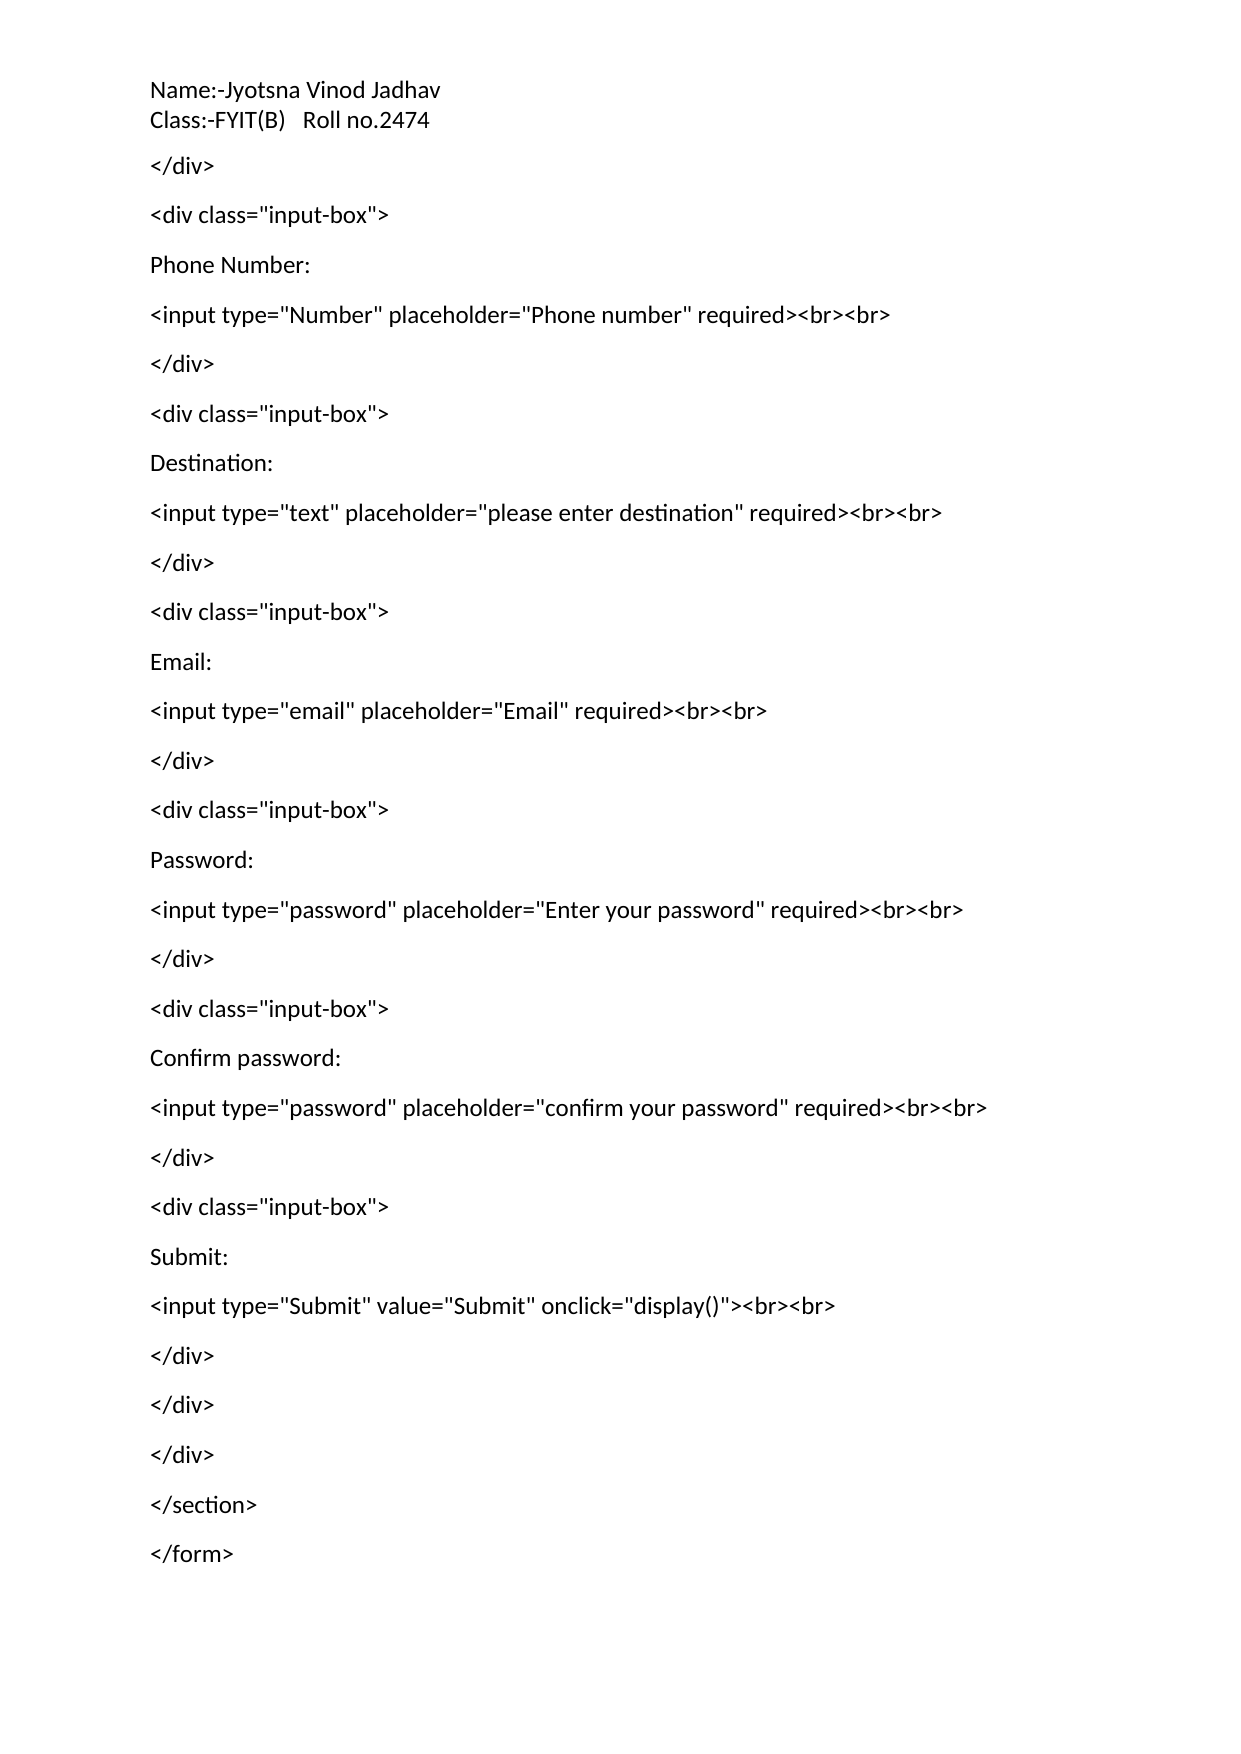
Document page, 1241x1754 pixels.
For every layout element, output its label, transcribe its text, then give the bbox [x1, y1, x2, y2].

text Destination: [150, 447, 1090, 478]
text </div> [150, 943, 1090, 974]
text Phone Number: [150, 249, 1090, 280]
text <div class="input-box"> [150, 993, 1090, 1023]
text </div> [150, 1439, 1090, 1470]
text <input type="text" placeholder="please enter destination" required><br><br> [150, 497, 1090, 528]
text </div> [150, 547, 1090, 577]
text </div> [150, 745, 1090, 776]
text <div class="input-box"> [150, 1191, 1090, 1222]
text </form> [150, 1538, 1090, 1569]
text </div> [150, 150, 1090, 181]
text <div class="input-box"> [150, 199, 1090, 230]
text Email: [150, 646, 1090, 676]
text <div class="input-box"> [150, 794, 1090, 825]
text <input type="password" placeholder="confirm your password" required><br><br> [150, 1092, 1090, 1123]
text <input type="password" placeholder="Enter your password" required><br><br> [150, 894, 1090, 924]
text </section> [150, 1489, 1090, 1519]
text </div> [150, 348, 1090, 379]
text <input type="email" placeholder="Email" required><br><br> [150, 695, 1090, 726]
text </div> [150, 1389, 1090, 1420]
text </div> [150, 1142, 1090, 1172]
text <div class="input-box"> [150, 596, 1090, 627]
text Password: [150, 844, 1090, 875]
text Confirm password: [150, 1042, 1090, 1073]
text <input type="Number" placeholder="Phone number" required><br><br> [150, 299, 1090, 329]
text </div> [150, 1340, 1090, 1371]
text <input type="Submit" value="Submit" onclick="display()"><br><br> [150, 1290, 1090, 1321]
text <div class="input-box"> [150, 398, 1090, 428]
text Submit: [150, 1241, 1090, 1271]
